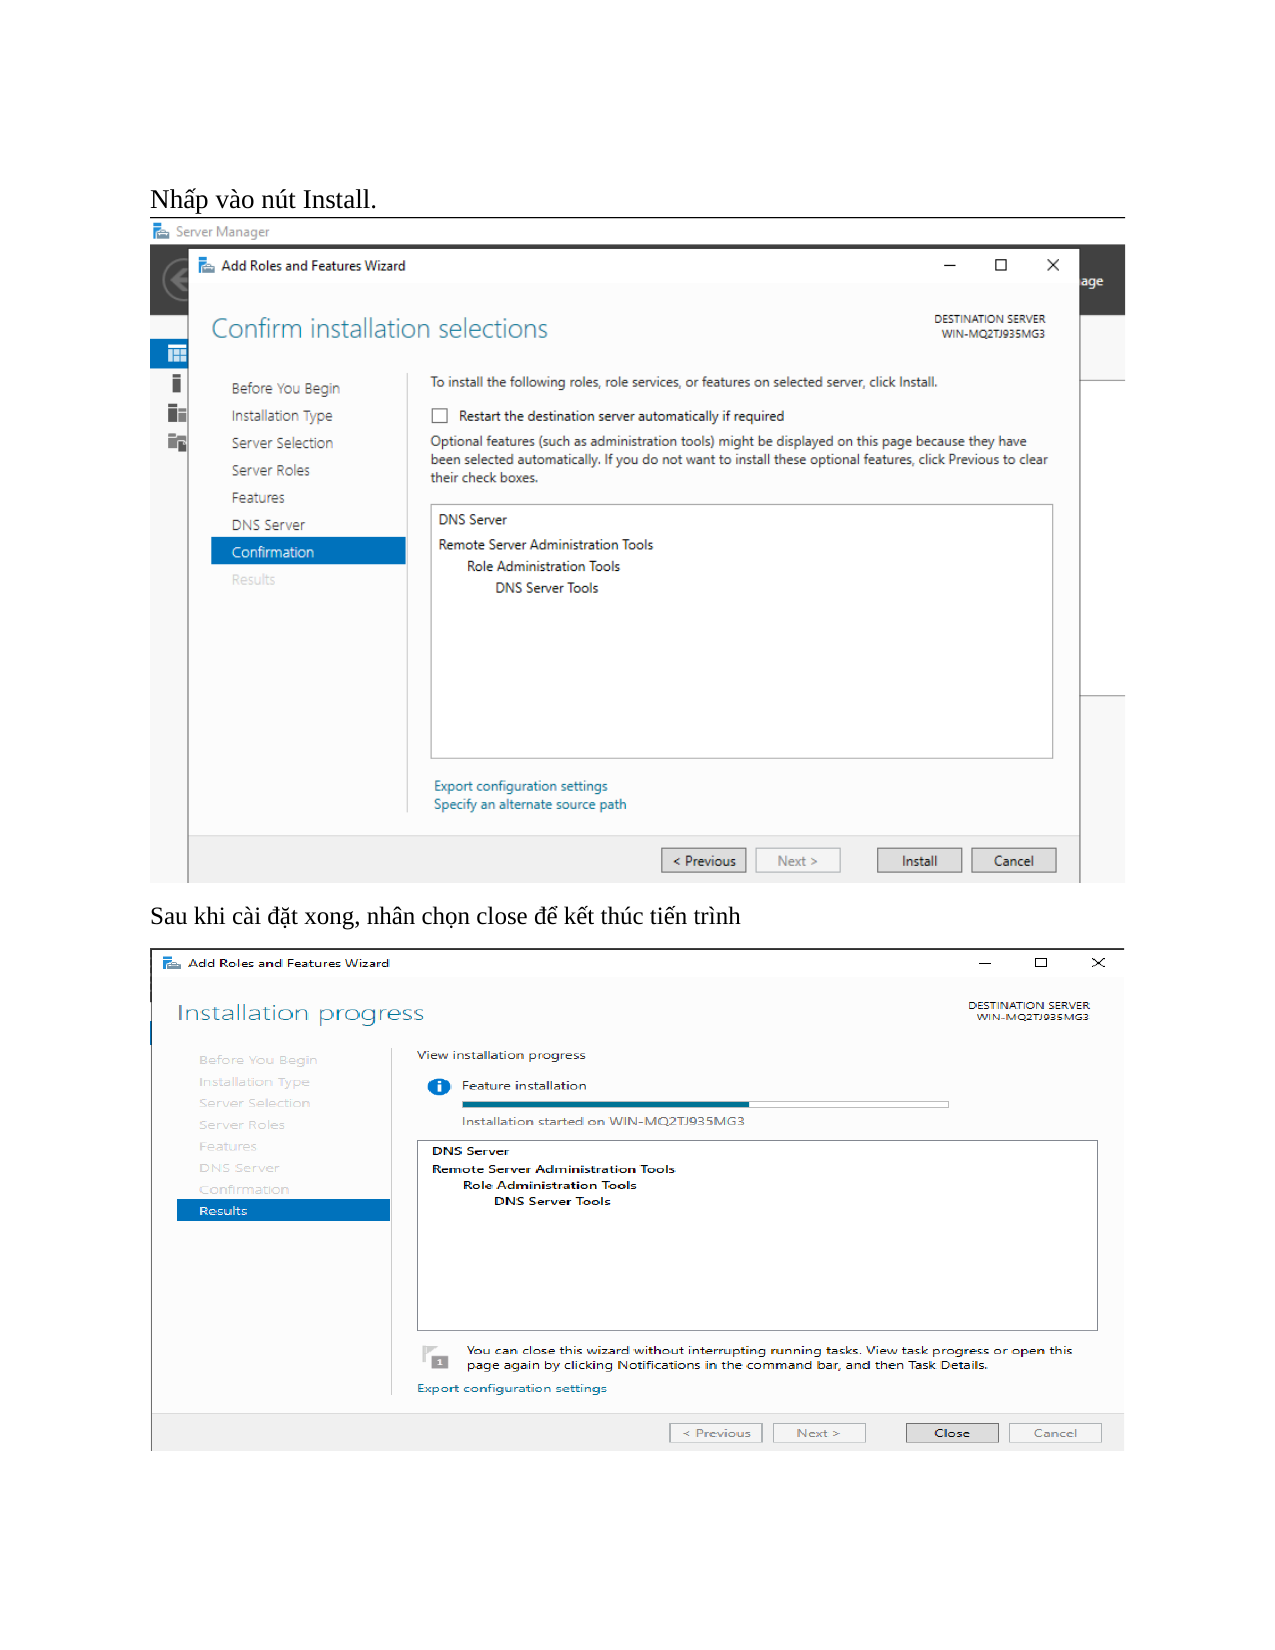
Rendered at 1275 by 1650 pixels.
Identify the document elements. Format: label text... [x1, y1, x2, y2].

picture [150, 217, 1125, 883]
picture [150, 948, 1125, 1451]
text Sau khi cài đặt xong, nhân chọn close để kết thúc tiến trình [150, 901, 1125, 930]
list Nhấp vào nút Install. [150, 183, 1125, 215]
